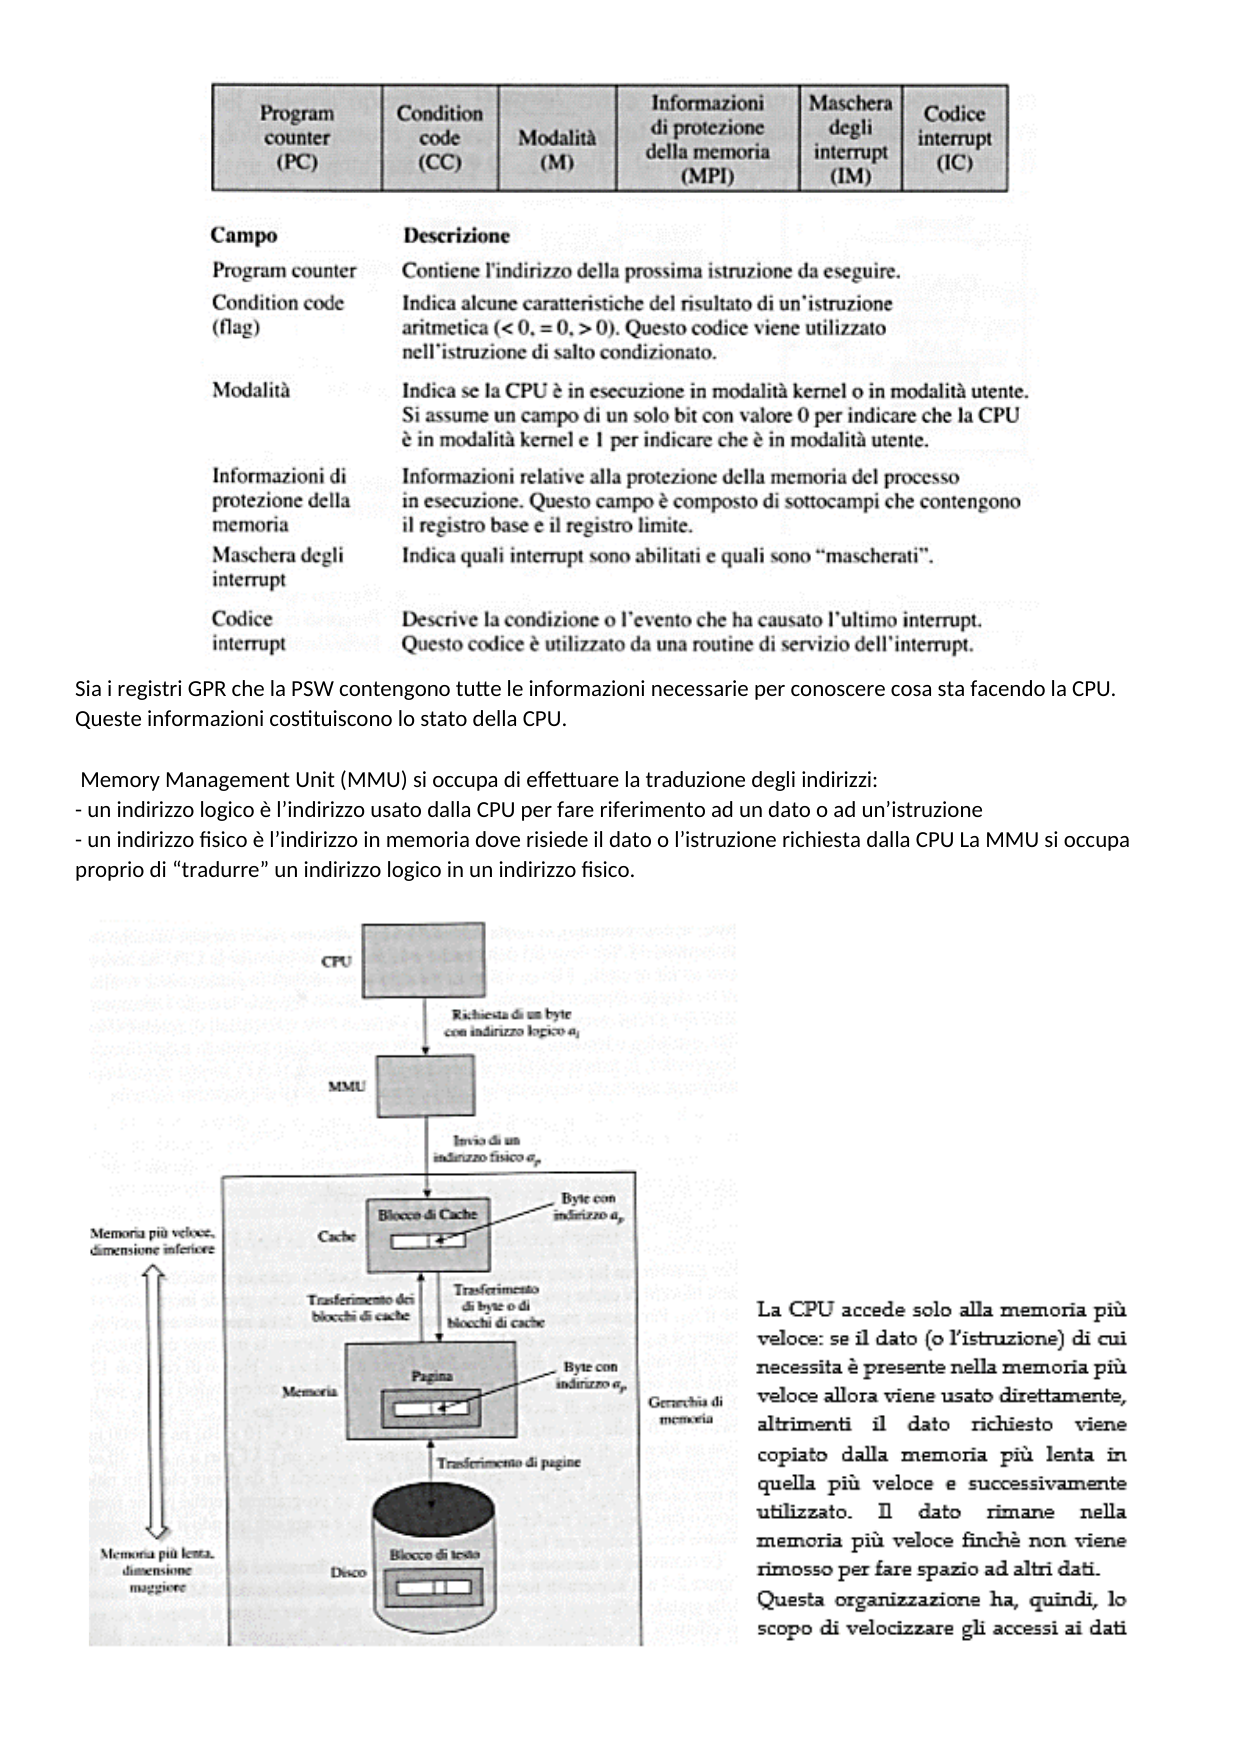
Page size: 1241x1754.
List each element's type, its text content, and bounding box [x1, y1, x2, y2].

text Sia i registri GPR che la PSW contengono tutte le informazioni necessarie per conoscere cosa sta facendo la CPU. Queste informazioni costituiscono lo stato della CPU. [75, 674, 1165, 732]
text - un indirizzo logico è l’indirizzo usato dalla CPU per fare riferimento ad un dato o ad un’istruzione [75, 795, 1165, 823]
picture [88, 915, 1150, 1656]
text - un indirizzo fisico è l’indirizzo in memoria dove risiede il dato o l’istruzione richiesta dalla CPU La MMU si occupa proprio di “tradurre” un indirizzo logico in un indirizzo fisico. [75, 825, 1165, 883]
picture [196, 74, 1044, 672]
text Memory Management Unit (MMU) si occupa di effettuare la traduzione degli indirizzi: [75, 765, 1165, 793]
